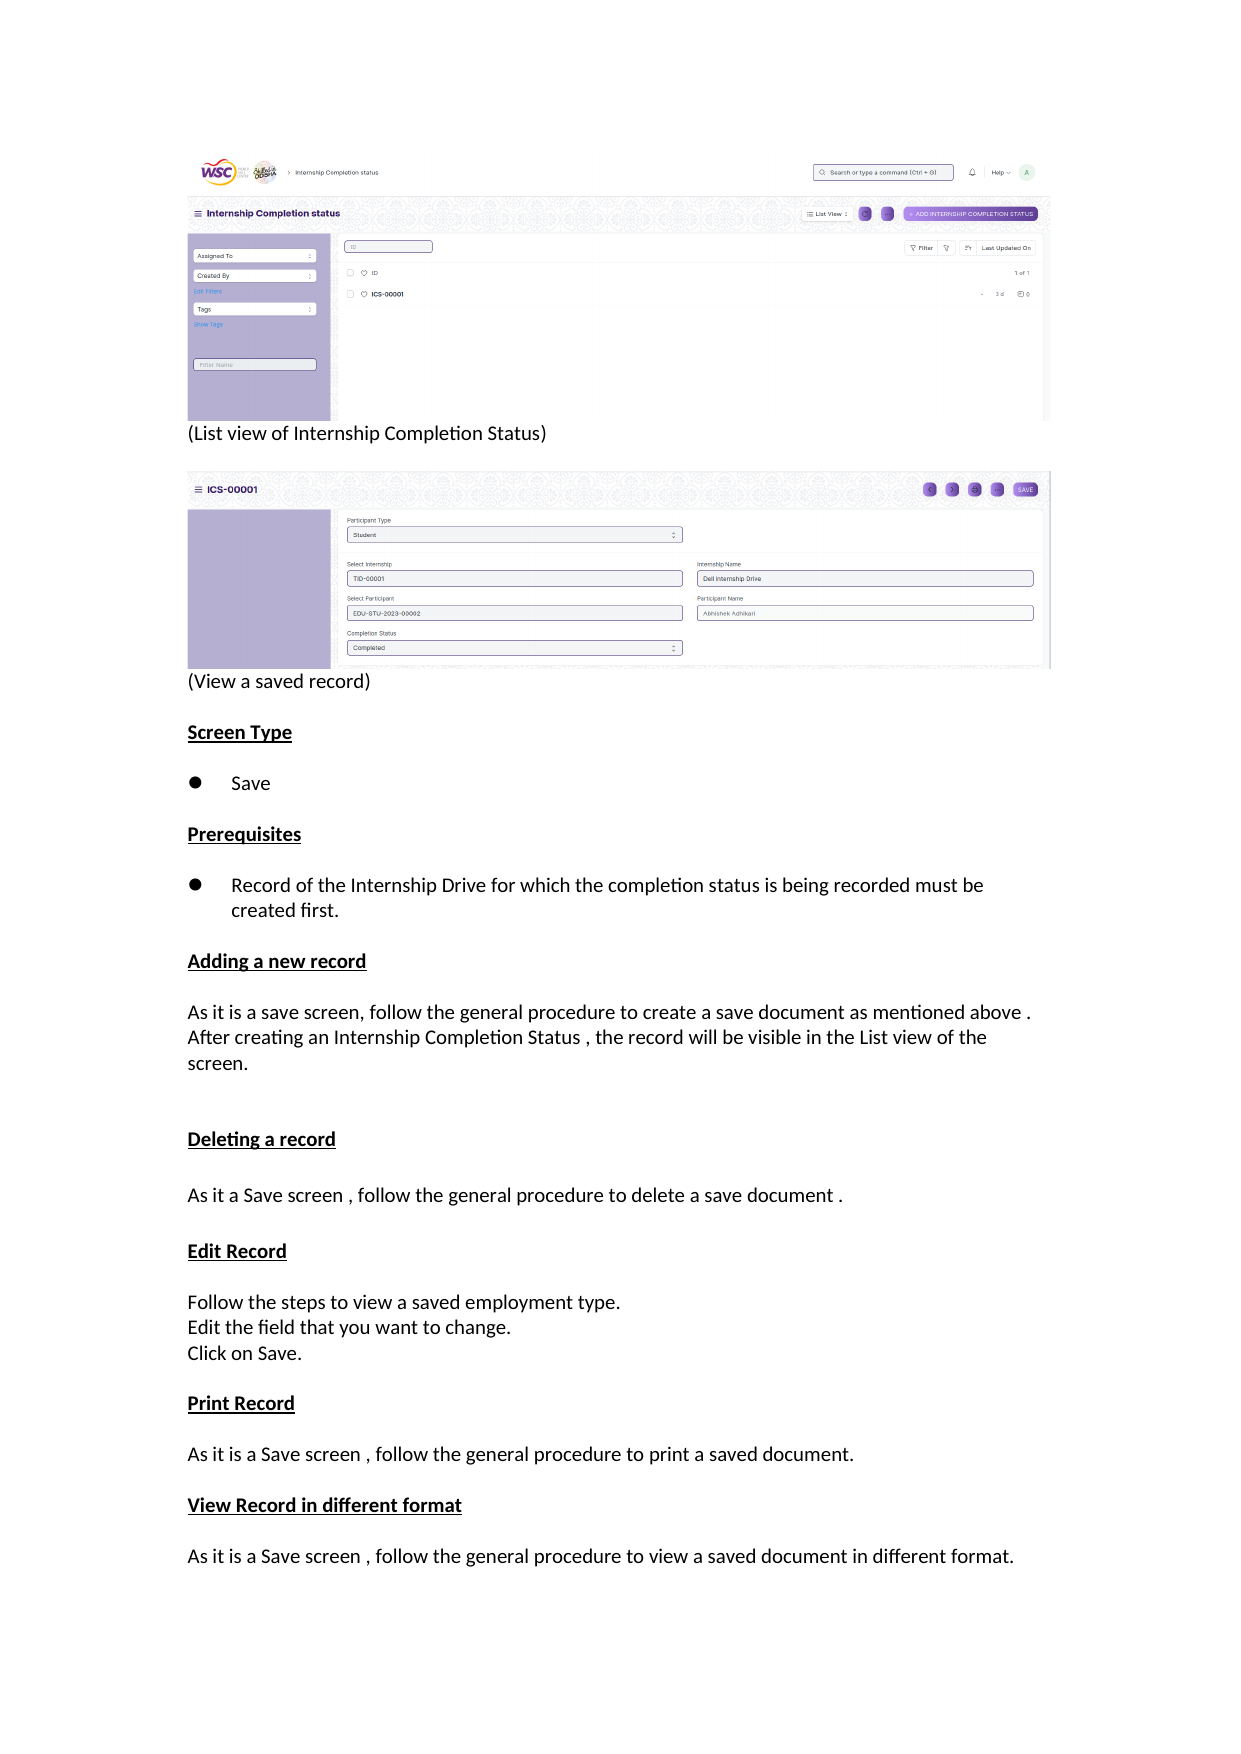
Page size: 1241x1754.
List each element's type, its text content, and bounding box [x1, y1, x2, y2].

text Screen Type [187, 719, 1053, 745]
text Follow the steps to view a saved employment type. [187, 1289, 1053, 1314]
text As it is a Save screen , follow the general procedure to view a saved document in different format. [187, 1543, 1053, 1568]
list Record of the Internship Drive for which the completion status is being recorded must be created first. [187, 872, 1053, 923]
text Edit Record [187, 1238, 1053, 1263]
text View Record in different format [187, 1492, 1053, 1518]
text As it is a Save screen , follow the general procedure to print a saved document. [187, 1441, 1053, 1467]
text As it is a save screen, follow the general procedure to create a save document as mentioned above . [187, 999, 1053, 1024]
list Save [187, 770, 1053, 796]
picture [187, 471, 1051, 669]
text Deleting a record [187, 1126, 1053, 1152]
text Print Record [187, 1391, 1053, 1416]
text Prerequisites [187, 821, 1053, 847]
text Click on Save. [187, 1340, 1053, 1365]
picture [187, 150, 1051, 421]
text As it a Save screen , follow the general procedure to delete a save document . [187, 1182, 1053, 1208]
text Adding a new record [187, 948, 1053, 974]
text After creating an Internship Completion Status , the record will be visible in the List view of the screen. [187, 1024, 1053, 1075]
text (View a saved record) [187, 669, 1053, 694]
text (List view of Internship Completion Status) [187, 421, 1053, 446]
text Edit the field that you want to change. [187, 1314, 1053, 1340]
